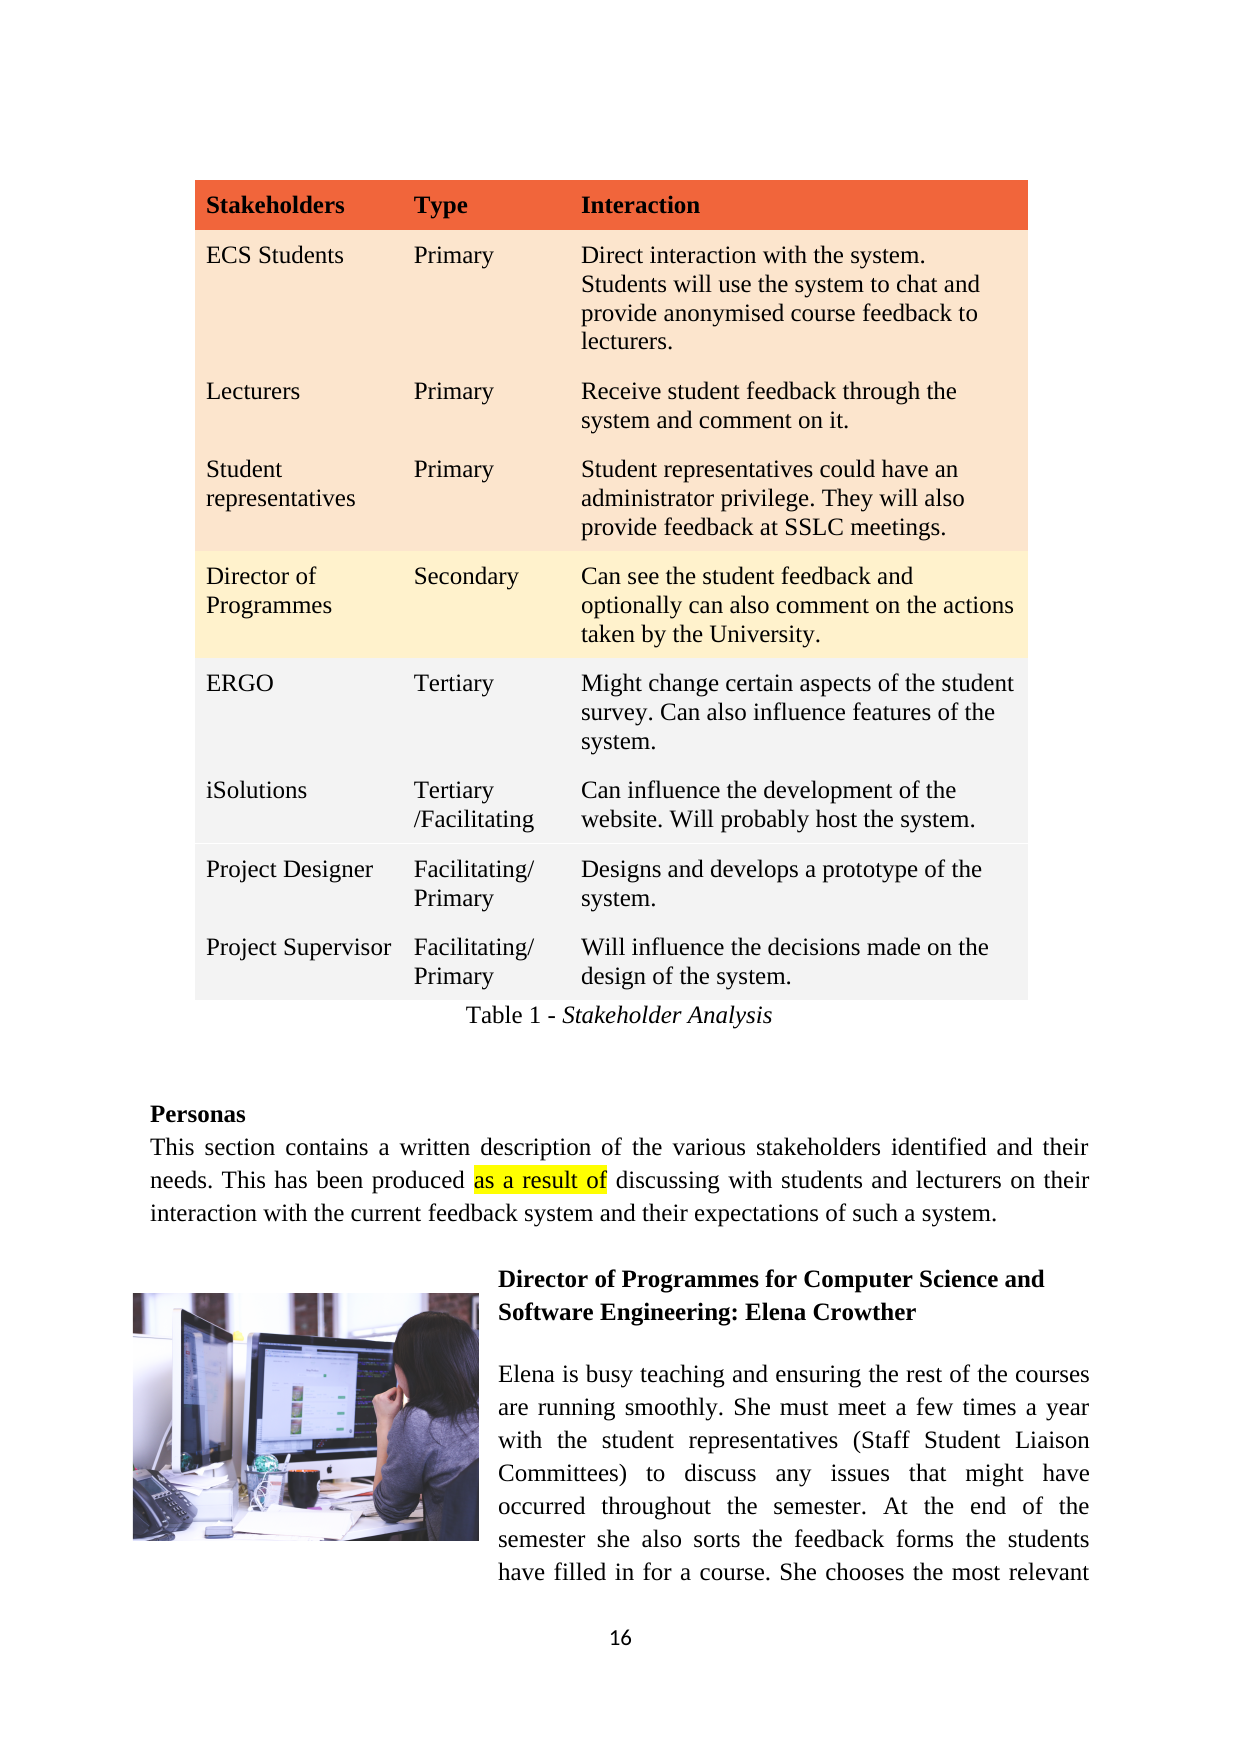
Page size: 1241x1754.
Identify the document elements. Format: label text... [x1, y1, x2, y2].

text This section contains a written description of the various stakeholders identified and their needs. This has been produced as a result of discussing with students and lecturers on their interaction with the current feedback system and their expectations of such a system. [150, 1132, 1090, 1227]
table_cell Director of Programmes [195, 551, 403, 658]
table_header Interaction [570, 180, 1028, 230]
text Personas [150, 1099, 1090, 1128]
table_cell Secondary [403, 551, 570, 658]
table_cell Will influence the decisions made on the design of the system. [570, 922, 1028, 1000]
table_cell ECS Students [195, 230, 403, 366]
table_cell Project Designer [195, 844, 403, 922]
table_cell Tertiary [403, 658, 570, 765]
table_header Stakeholders [195, 180, 403, 230]
table_cell Might change certain aspects of the student survey. Can also influence features of the system. [570, 658, 1028, 765]
table_cell ERGO [195, 658, 403, 765]
table_cell Primary [403, 444, 570, 551]
table_cell Facilitating/ Primary [403, 844, 570, 922]
table_header Type [403, 180, 570, 230]
table_cell Lecturers [195, 366, 403, 444]
table_cell Student representatives could have an administrator privilege. They will also provide feedback at SSLC meetings. [570, 444, 1028, 551]
table_cell Student representatives [195, 444, 403, 551]
table_cell iSolutions [195, 765, 403, 843]
picture [132, 1293, 479, 1541]
table_cell Designs and develops a prototype of the system. [570, 844, 1028, 922]
table_cell Direct interaction with the system. Students will use the system to chat and provide anonymised course feedback to lecturers. [570, 230, 1028, 366]
table_cell Tertiary /Facilitating [403, 765, 570, 843]
table_cell Receive student feedback through the system and comment on it. [570, 366, 1028, 444]
table_cell Facilitating/ Primary [403, 922, 570, 1000]
table_cell Primary [403, 230, 570, 366]
table_cell Primary [403, 366, 570, 444]
table_cell Project Supervisor [195, 922, 403, 1000]
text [150, 1231, 1090, 1586]
text Table 1 - Stakeholder Analysis [150, 1000, 1090, 1029]
table_cell Can influence the development of the website. Will probably host the system. [570, 765, 1028, 843]
table_cell Can see the student feedback and optionally can also comment on the actions taken by the University. [570, 551, 1028, 658]
